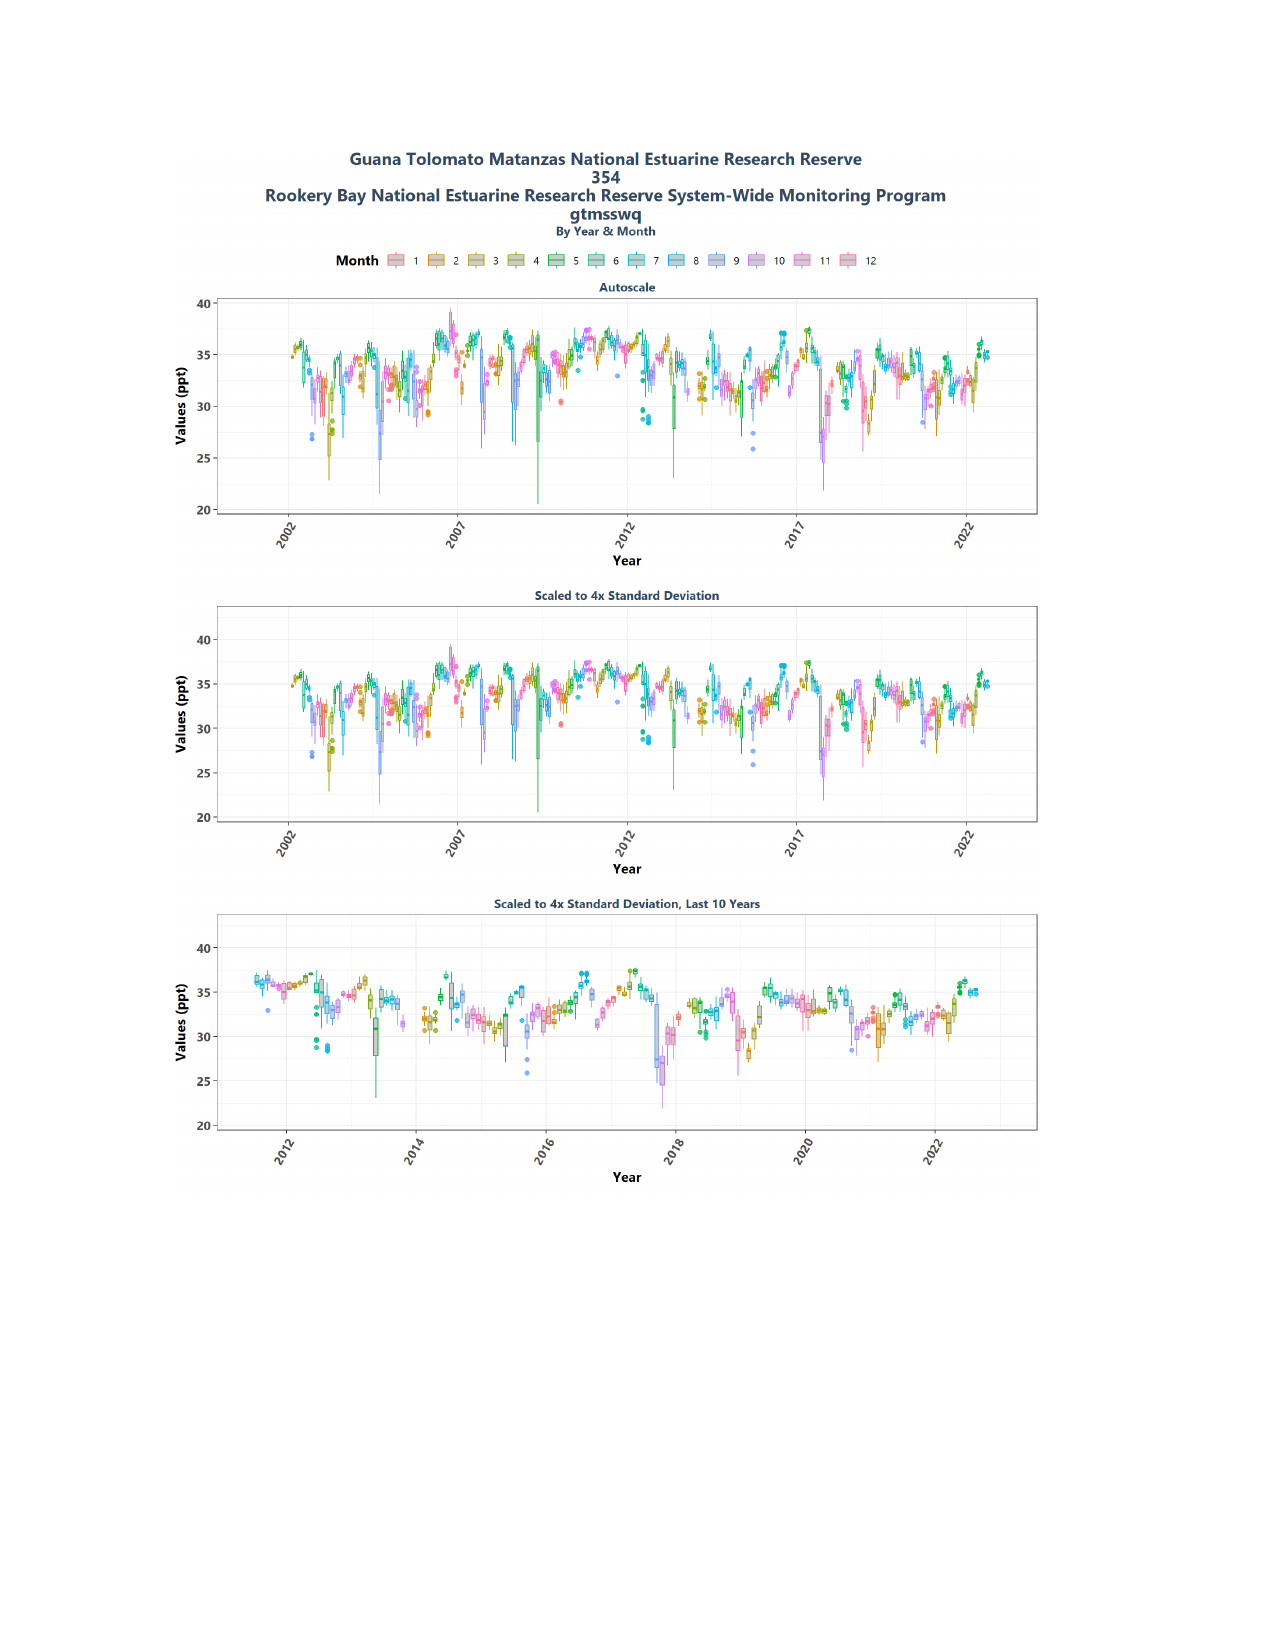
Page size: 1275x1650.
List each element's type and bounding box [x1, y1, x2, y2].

picture [168, 150, 1044, 1200]
